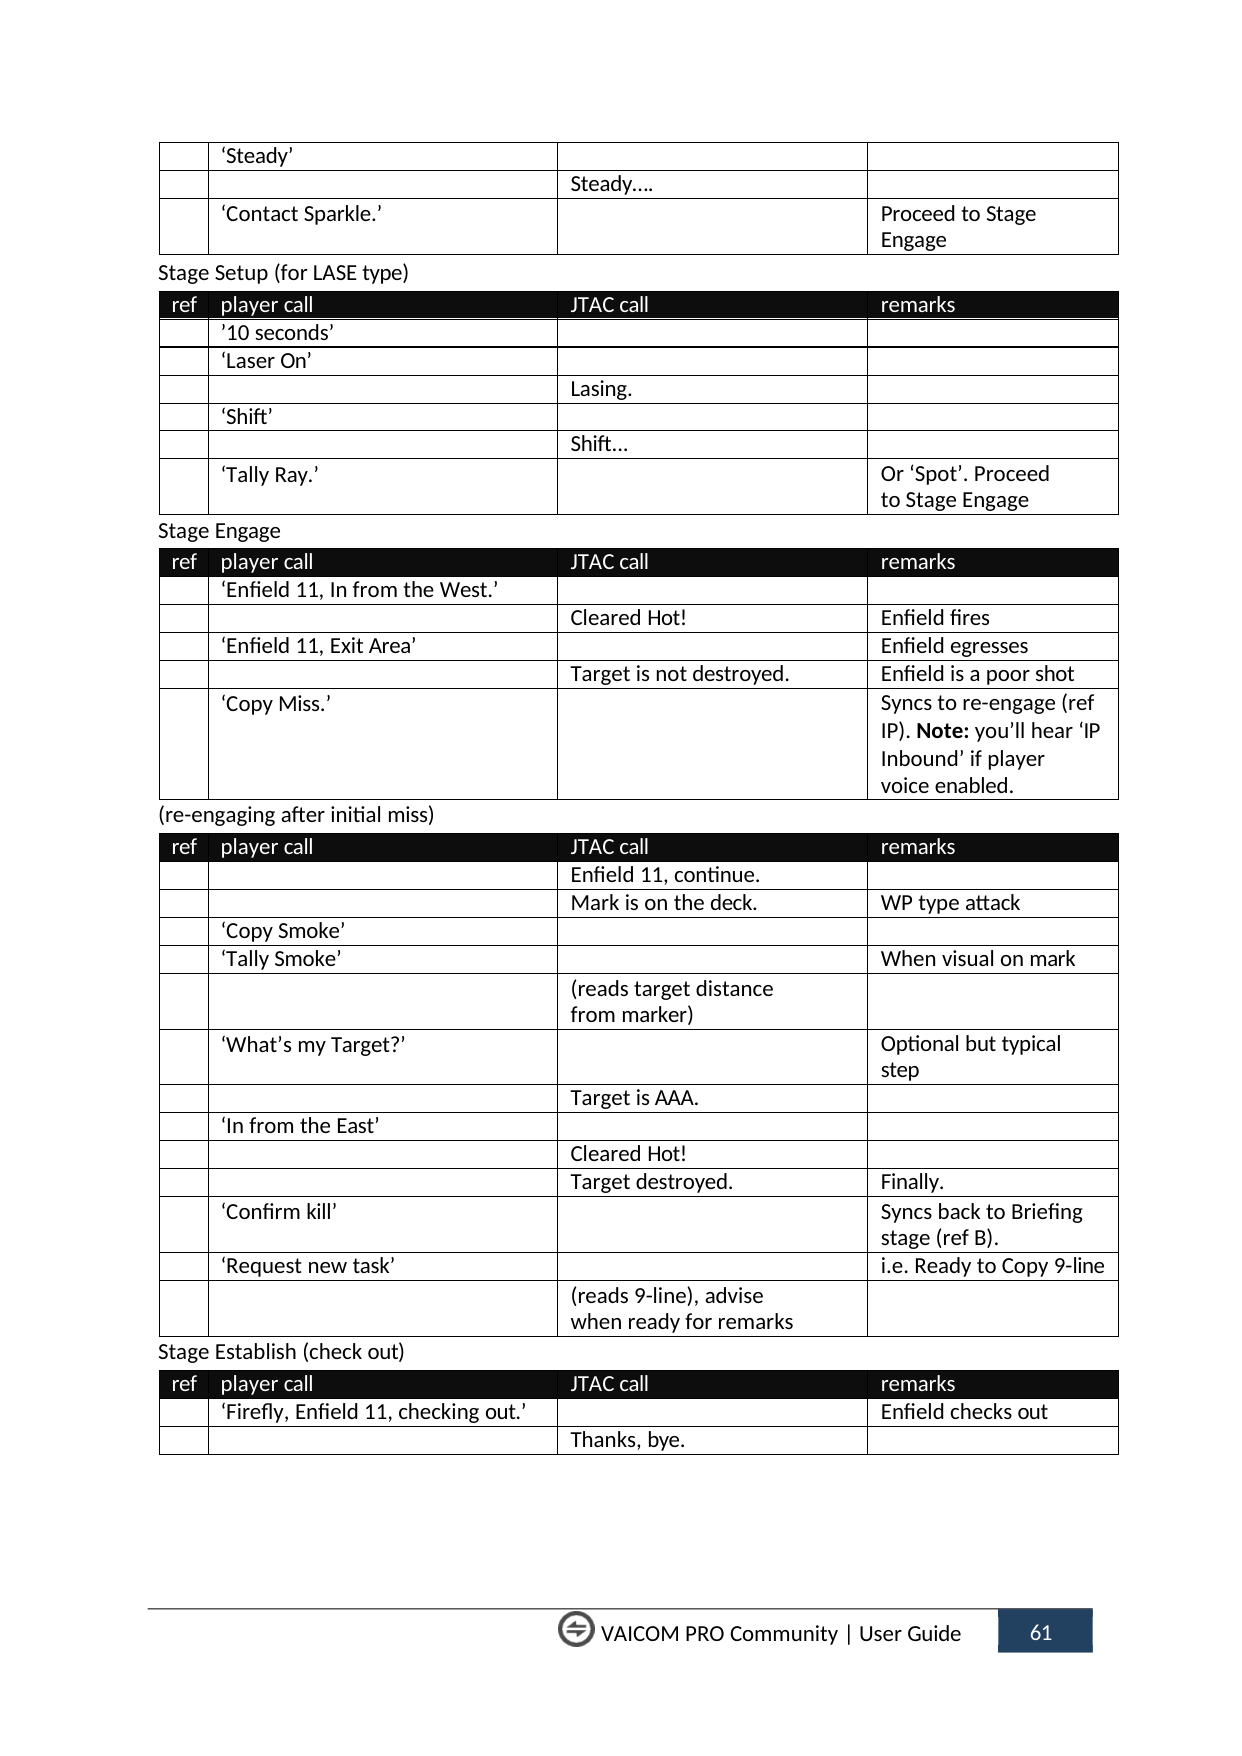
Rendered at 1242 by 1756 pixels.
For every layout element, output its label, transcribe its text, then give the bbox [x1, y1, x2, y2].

table_header JTAC call [558, 834, 867, 861]
table_cell Finally. [868, 1169, 1118, 1196]
table_cell ‘Laser On’ [209, 348, 557, 374]
table_cell [558, 459, 867, 514]
table_header ‘Steady’ [209, 143, 557, 169]
table_cell [868, 1113, 1118, 1140]
table_cell [558, 1030, 867, 1084]
table_cell [868, 171, 1118, 198]
table_cell Lasing. [558, 376, 867, 402]
table_cell Cleared Hot! [558, 1141, 867, 1168]
table_cell [209, 1141, 557, 1168]
table_cell [558, 199, 867, 254]
table_cell [558, 1197, 867, 1252]
table_cell ‘Tally Ray.’ [209, 459, 557, 514]
table_cell [160, 661, 208, 687]
table_header remarks [868, 834, 1118, 861]
table_cell [558, 1253, 867, 1279]
table_cell [160, 1113, 208, 1140]
table_cell [160, 577, 208, 604]
table_cell When visual on mark [868, 946, 1118, 972]
table_cell [558, 633, 867, 659]
table_cell [868, 1085, 1118, 1112]
table_cell Enfield fires [868, 605, 1118, 632]
picture [558, 1611, 595, 1647]
table_cell ‘In from the East’ [209, 1113, 557, 1140]
table_cell [209, 1169, 557, 1196]
table_cell [160, 1399, 208, 1426]
table_cell [209, 376, 557, 402]
table_cell [160, 1169, 208, 1196]
table_header JTAC call [558, 292, 867, 318]
table_cell [868, 1281, 1118, 1336]
text Stage Establish (check out) [158, 1337, 1131, 1366]
table_cell Steady…. [558, 171, 867, 198]
table_cell [558, 946, 867, 972]
table_cell [160, 348, 208, 374]
table_cell [558, 404, 867, 430]
table_cell (reads target distance from marker) [558, 974, 867, 1028]
table_cell [160, 946, 208, 972]
table_cell [160, 689, 208, 799]
table_cell ‘Firefly, Enfield 11, checking out.’ [209, 1399, 557, 1426]
table_cell [558, 1399, 867, 1426]
table_cell [160, 404, 208, 430]
table_cell Syncs to re-engage (ref IP). Note: you’ll hear ‘IP Inbound’ if player voice enabled. [868, 689, 1118, 799]
table_header ref [160, 834, 208, 861]
table_cell Enfield 11, continue. [558, 862, 867, 889]
table_cell [209, 1427, 557, 1454]
table_cell ‘Enfield 11, In from the West.’ [209, 577, 557, 604]
table_cell [209, 661, 557, 687]
table_header ref [160, 549, 208, 576]
table_cell ‘Copy Miss.’ [209, 689, 557, 799]
table_cell ‘Request new task’ [209, 1253, 557, 1279]
table_cell [558, 689, 867, 799]
table_cell [209, 171, 557, 198]
table_cell (reads 9-line), advise when ready for remarks [558, 1281, 867, 1336]
table_cell ‘Contact Sparkle.’ [209, 199, 557, 254]
table_cell [160, 974, 208, 1028]
table_cell Proceed to Stage Engage [868, 199, 1118, 254]
table_cell Mark is on the deck. [558, 890, 867, 917]
table_header [868, 143, 1118, 169]
table_cell Target destroyed. [558, 1169, 867, 1196]
table_cell [868, 320, 1118, 346]
table_cell [868, 974, 1118, 1028]
text Stage Engage [158, 516, 1131, 544]
text (re-engaging after initial miss) [158, 801, 1131, 828]
table_header JTAC call [558, 1371, 867, 1398]
table_cell [868, 862, 1118, 889]
table_cell [558, 320, 867, 346]
table_cell [160, 890, 208, 917]
table_header ref [160, 1371, 208, 1398]
table_cell [160, 431, 208, 458]
table_cell ‘Shift’ [209, 404, 557, 430]
table_cell Target is AAA. [558, 1085, 867, 1112]
table_cell [160, 320, 208, 346]
table_cell [160, 605, 208, 632]
table_cell [160, 633, 208, 659]
table_header remarks [868, 1371, 1118, 1398]
table_header remarks [868, 549, 1118, 576]
table_cell [160, 1085, 208, 1112]
table_header JTAC call [558, 549, 867, 576]
table_cell [160, 199, 208, 254]
table_cell [160, 862, 208, 889]
table_cell [868, 404, 1118, 430]
table_cell [558, 577, 867, 604]
table_header [160, 143, 208, 169]
table_cell [209, 431, 557, 458]
table_cell Cleared Hot! [558, 605, 867, 632]
table_cell [558, 918, 867, 944]
table_cell [868, 1427, 1118, 1454]
table_cell [868, 918, 1118, 944]
table_cell Target is not destroyed. [558, 661, 867, 687]
table_cell [868, 348, 1118, 374]
table_cell [209, 605, 557, 632]
table_cell ‘Tally Smoke’ [209, 946, 557, 972]
table_cell Enfield egresses [868, 633, 1118, 659]
table_header player call [209, 549, 557, 576]
table_cell ’10 seconds’ [209, 320, 557, 346]
table_header remarks [868, 292, 1118, 318]
table_cell [160, 1030, 208, 1084]
table_cell [160, 171, 208, 198]
table_cell [868, 1141, 1118, 1168]
table_cell [558, 1113, 867, 1140]
table_header player call [209, 834, 557, 861]
table_cell i.e. Ready to Copy 9-line [868, 1253, 1118, 1279]
table_cell ‘Confirm kill’ [209, 1197, 557, 1252]
table_cell WP type attack [868, 890, 1118, 917]
table_cell ‘Copy Smoke’ [209, 918, 557, 944]
table_cell [160, 1253, 208, 1279]
table_header player call [209, 292, 557, 318]
table_cell [209, 974, 557, 1028]
table_cell [160, 1141, 208, 1168]
table_cell [160, 1281, 208, 1336]
table_cell [868, 577, 1118, 604]
table_cell [160, 1427, 208, 1454]
table_cell [160, 376, 208, 402]
table_header [558, 143, 867, 169]
table_cell Optional but typical step [868, 1030, 1118, 1084]
table_cell Thanks, bye. [558, 1427, 867, 1454]
table_cell Or ‘Spot’. Proceed to Stage Engage [868, 459, 1118, 514]
table_cell Enfield is a poor shot [868, 661, 1118, 687]
table_header player call [209, 1371, 557, 1398]
table_cell [160, 1197, 208, 1252]
table_header ref [160, 292, 208, 318]
table_cell [209, 862, 557, 889]
table_cell ‘What’s my Target?’ [209, 1030, 557, 1084]
table_cell Syncs back to Briefing stage (ref B). [868, 1197, 1118, 1252]
text Stage Setup (for LASE type) [158, 258, 1131, 286]
table_cell [558, 348, 867, 374]
table_cell [209, 1281, 557, 1336]
table_cell Shift... [558, 431, 867, 458]
table_cell [209, 1085, 557, 1112]
table_cell ‘Enfield 11, Exit Area’ [209, 633, 557, 659]
table_cell [160, 918, 208, 944]
table_cell [209, 890, 557, 917]
table_cell [160, 459, 208, 514]
table_cell [868, 376, 1118, 402]
table_cell [868, 431, 1118, 458]
table_cell Enfield checks out [868, 1399, 1118, 1426]
